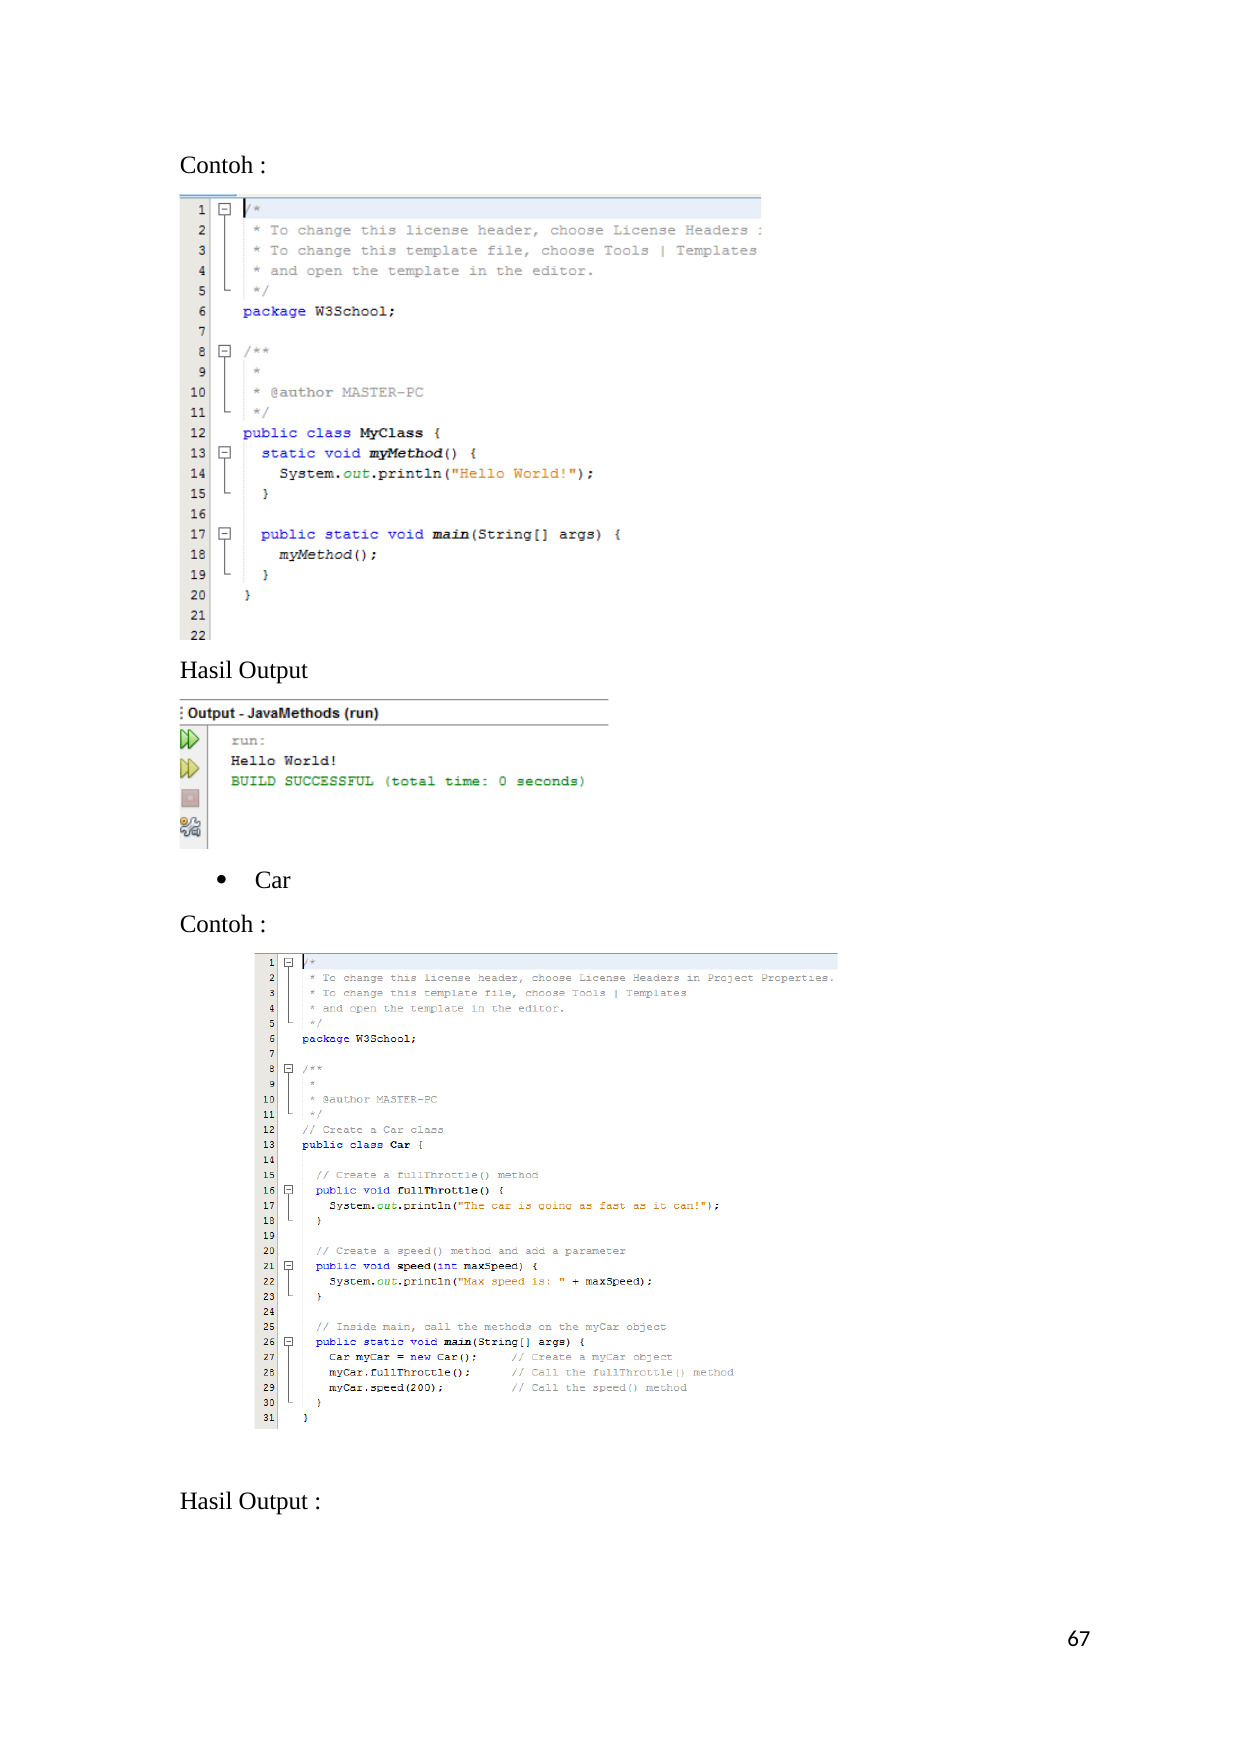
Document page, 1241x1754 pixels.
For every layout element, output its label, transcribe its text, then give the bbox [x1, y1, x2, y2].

picture [254, 953, 838, 1429]
text Hasil Output [179, 655, 1090, 684]
list Hasil Output : [179, 1486, 1090, 1515]
list Car [217, 865, 1090, 893]
text Contoh : [179, 909, 1090, 938]
picture [179, 194, 762, 640]
text Contoh : [179, 150, 1090, 179]
picture [179, 699, 609, 849]
